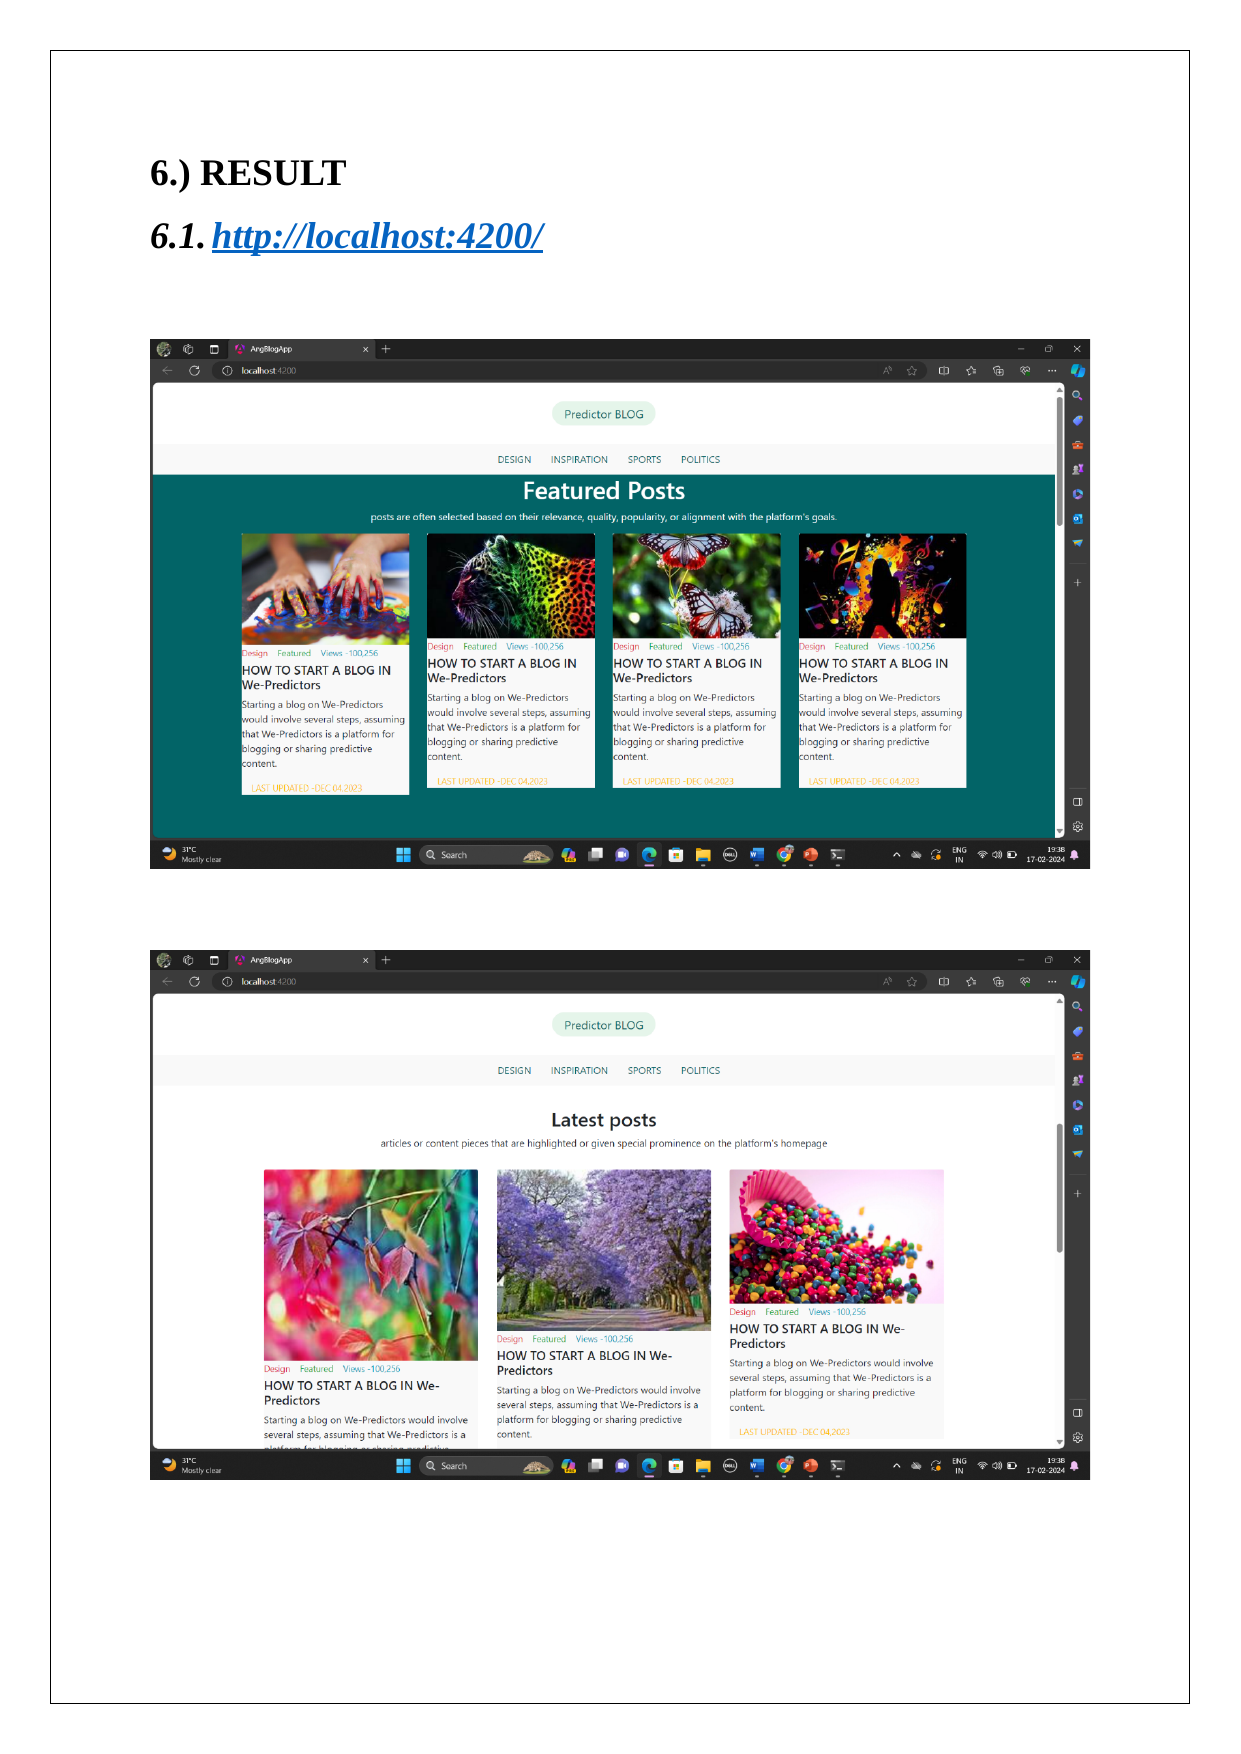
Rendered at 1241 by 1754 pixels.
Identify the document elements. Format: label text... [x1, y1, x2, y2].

text 6.) RESULT [150, 150, 1090, 193]
text 6.1. http://localhost:4200/ [150, 213, 1090, 256]
picture [150, 339, 1091, 869]
picture [150, 950, 1091, 1480]
